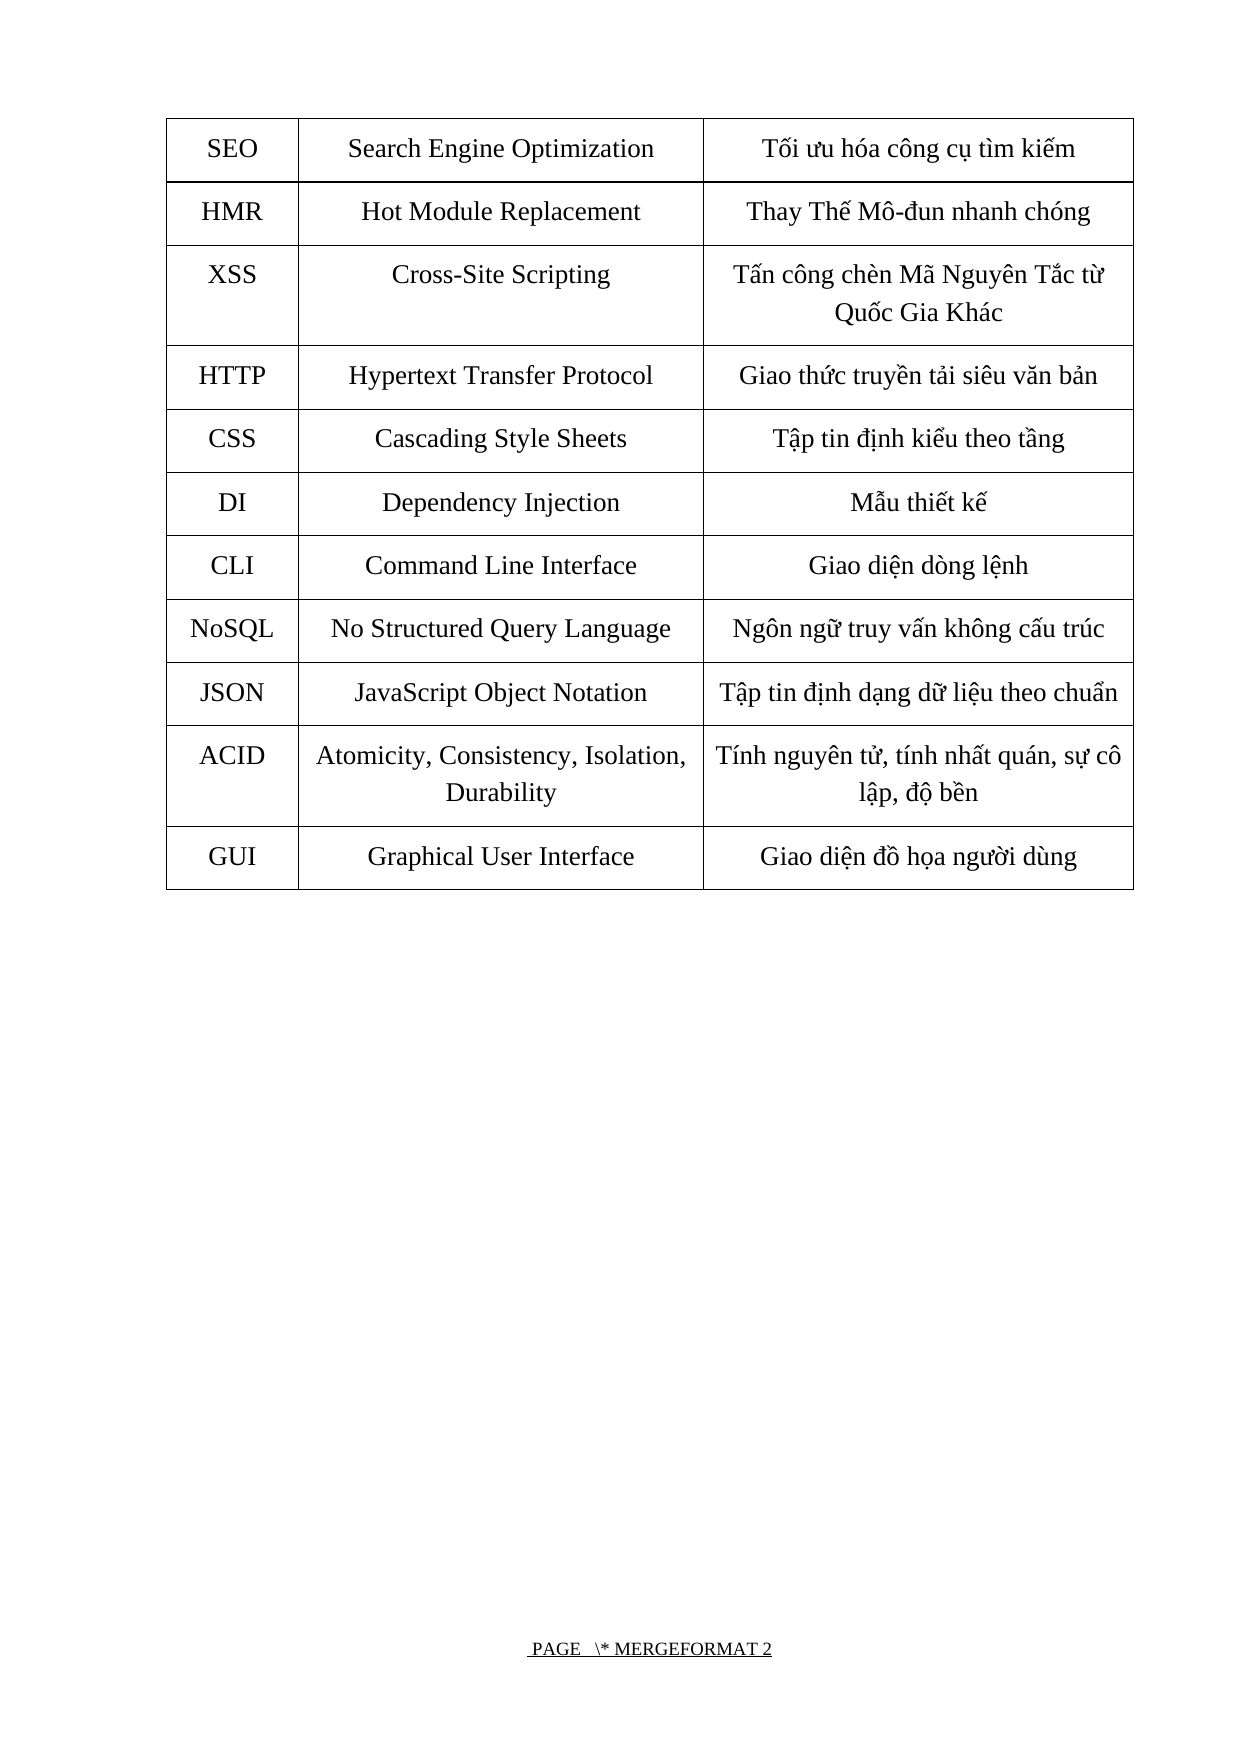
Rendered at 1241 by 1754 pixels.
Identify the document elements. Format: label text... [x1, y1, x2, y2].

table_cell NoSQL [167, 600, 298, 662]
table_cell JavaScript Object Notation [299, 663, 703, 725]
table_cell Dependency Injection [299, 473, 703, 535]
table_cell Mẫu thiết kế [704, 473, 1133, 535]
table_cell Giao diện dòng lệnh [704, 536, 1133, 599]
table_cell CLI [167, 536, 298, 599]
table_cell Hypertext Transfer Protocol [299, 346, 703, 409]
table_cell DI [167, 473, 298, 535]
table_cell Cascading Style Sheets [299, 410, 703, 472]
table_cell XSS [167, 246, 298, 345]
table_cell SEO [167, 119, 298, 181]
table_cell Cross-Site Scripting [299, 246, 703, 345]
table_cell Atomicity, Consistency, Isolation, Durability [299, 726, 703, 826]
table_cell Graphical User Interface [299, 827, 703, 889]
table_cell CSS [167, 410, 298, 472]
table_cell Tập tin định kiểu theo tầng [704, 410, 1133, 472]
table_cell Tấn công chèn Mã Nguyên Tắc từ Quốc Gia Khác [704, 246, 1133, 345]
table_cell Thay Thế Mô-đun nhanh chóng [704, 183, 1133, 245]
table_cell ACID [167, 726, 298, 826]
table_cell No Structured Query Language [299, 600, 703, 662]
table_cell Giao thức truyền tải siêu văn bản [704, 346, 1133, 409]
table_cell JSON [167, 663, 298, 725]
table_cell Tối ưu hóa công cụ tìm kiếm [704, 119, 1133, 181]
table_cell GUI [167, 827, 298, 889]
table_cell Command Line Interface [299, 536, 703, 599]
table_cell HTTP [167, 346, 298, 409]
table_cell Giao diện đồ họa người dùng [704, 827, 1133, 889]
table_cell Search Engine Optimization [299, 119, 703, 181]
table_cell Hot Module Replacement [299, 183, 703, 245]
table_cell Ngôn ngữ truy vấn không cấu trúc [704, 600, 1133, 662]
table_cell HMR [167, 183, 298, 245]
table_cell Tính nguyên tử, tính nhất quán, sự cô lập, độ bền [704, 726, 1133, 826]
table_cell Tập tin định dạng dữ liệu theo chuẩn [704, 663, 1133, 725]
